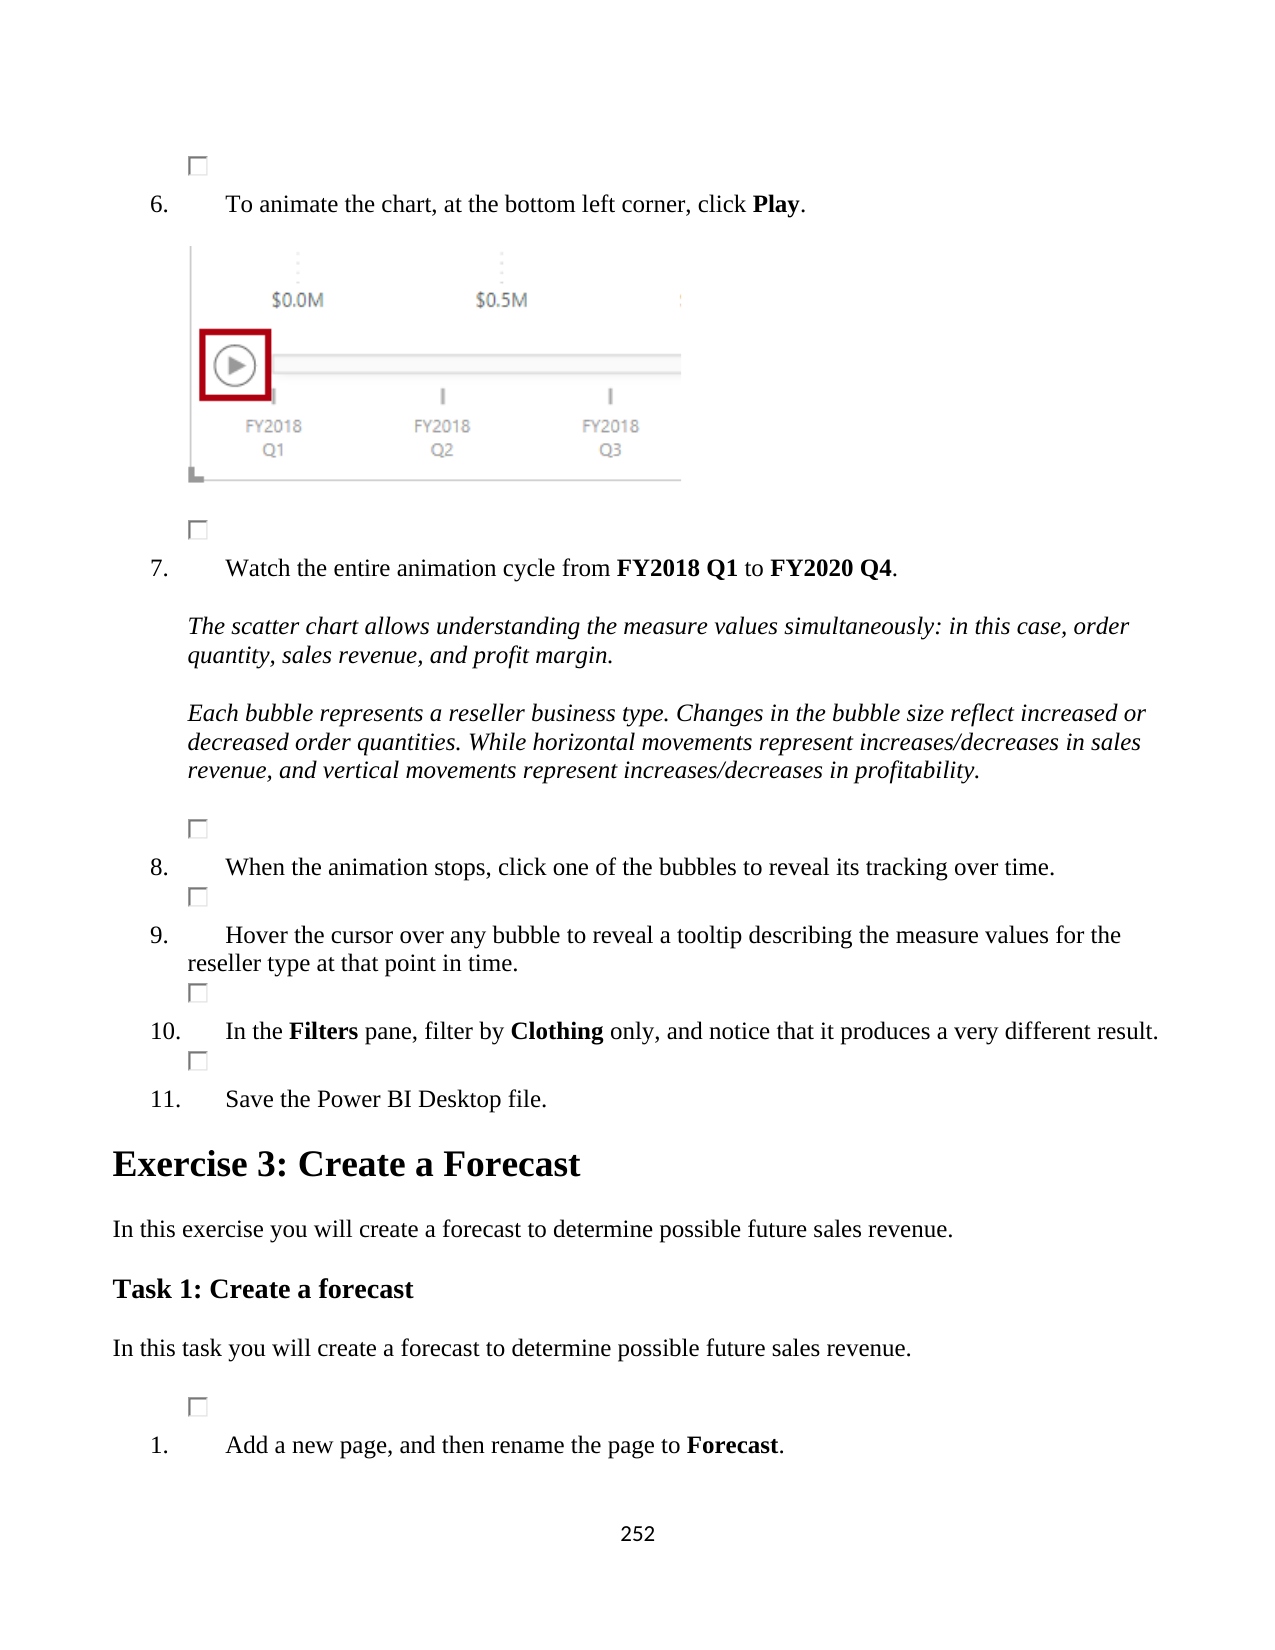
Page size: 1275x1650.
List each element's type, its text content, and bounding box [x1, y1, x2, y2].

picture [187, 246, 682, 486]
text Task 1: Create a forecast [112, 1272, 1162, 1304]
text In this task you will create a forecast to determine possible future sales revenue. [112, 1333, 1162, 1362]
text The scatter chart allows understanding the measure values simultaneously: in this case, order quantity, sales revenue, and profit margin. [187, 611, 1162, 669]
list In the Filters pane, filter by Clothing only, and notice that it produces a very different result. [150, 977, 1162, 1045]
list Add a new page, and then rename the page to Forecast. [150, 1391, 1162, 1459]
list Watch the entire animation cycle from FY2018 Q1 to FY2020 Q4. [150, 514, 1162, 582]
list To animate the chart, at the bottom left corner, click Play. [150, 150, 1162, 218]
text Each bubble represents a reseller business type. Changes in the bubble size reflect increased or decreased order quantities. While horizontal movements represent increases/decreases in sales revenue, and vertical movements represent increases/decreases in profitability. [187, 698, 1162, 784]
list Hover the cursor over any bubble to reveal a tooltip describing the measure values for the reseller type at that point in time. [150, 881, 1162, 977]
text Exercise 3: Create a Forecast [112, 1142, 1162, 1185]
list Save the Power BI Desktop file. [150, 1045, 1162, 1112]
list When the animation stops, click one of the bubbles to reveal its tracking over time. [150, 813, 1162, 881]
text In this exercise you will create a forecast to determine possible future sales revenue. [112, 1214, 1162, 1243]
